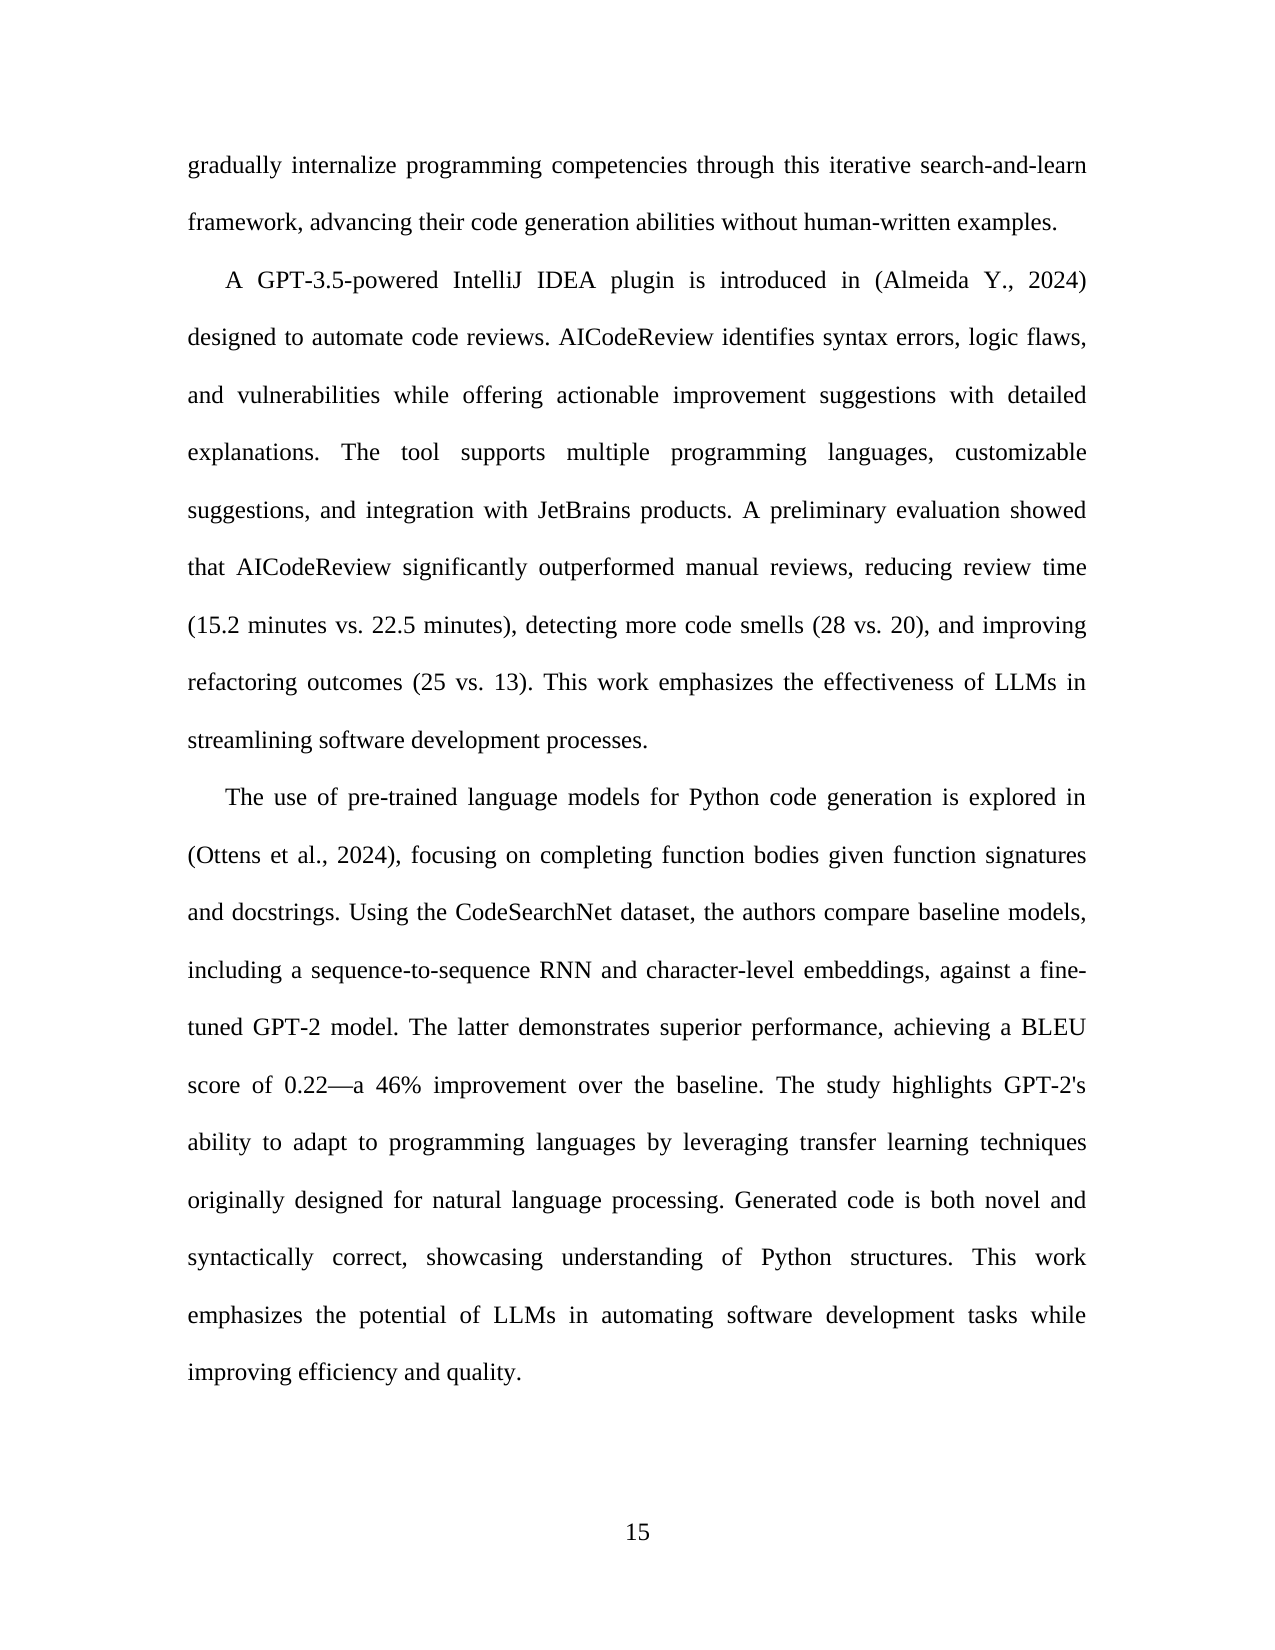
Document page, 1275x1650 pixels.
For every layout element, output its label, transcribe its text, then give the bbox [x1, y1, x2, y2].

text A GPT-3.5-powered IntelliJ IDEA plugin is introduced in (Almeida Y., 2024) designed to automate code reviews. AICodeReview identifies syntax errors, logic flaws, and vulnerabilities while offering actionable improvement suggestions with detailed explanations. The tool supports multiple programming languages, customizable suggestions, and integration with JetBrains products. A preliminary evaluation showed that AICodeReview significantly outperformed manual reviews, reducing review time (15.2 minutes vs. 22.5 minutes), detecting more code smells (28 vs. 20), and improving refactoring outcomes (25 vs. 13). This work emphasizes the effectiveness of LLMs in streamlining software development processes. [187, 265, 1087, 754]
text The use of pre-trained language models for Python code generation is explored in (Ottens et al., 2024), focusing on completing function bodies given function signatures and docstrings. Using the CodeSearchNet dataset, the authors compare baseline models, including a sequence-to-sequence RNN and character-level embeddings, against a fine-tuned GPT-2 model. The latter demonstrates superior performance, achieving a BLEU score of 0.22—a 46% improvement over the baseline. The study highlights GPT-2's ability to adapt to programming languages by leveraging transfer learning techniques originally designed for natural language processing. Generated code is both novel and syntactically correct, showcasing understanding of Python structures. This work emphasizes the potential of LLMs in automating software development tasks while improving efficiency and quality. [187, 782, 1087, 1386]
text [187, 150, 1087, 236]
